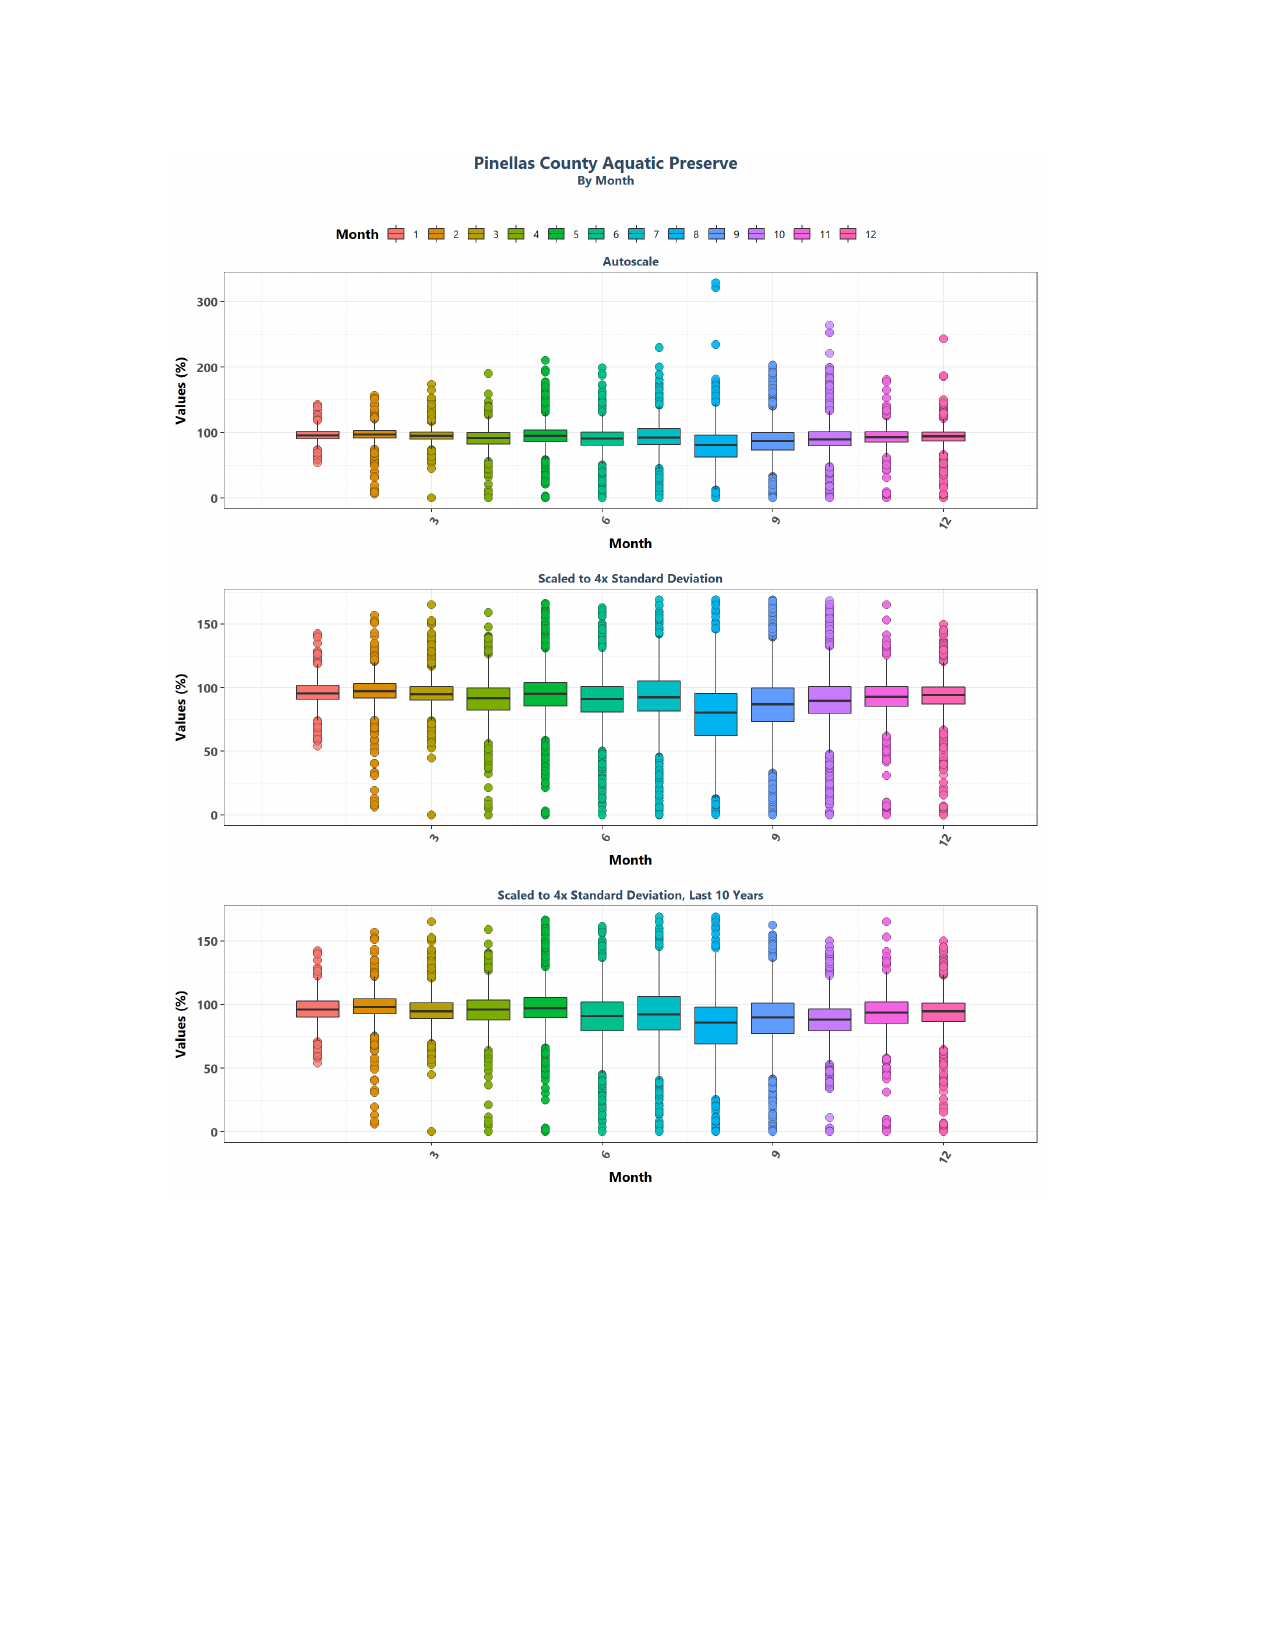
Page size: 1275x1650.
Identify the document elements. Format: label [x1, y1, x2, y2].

picture [168, 150, 1044, 1200]
